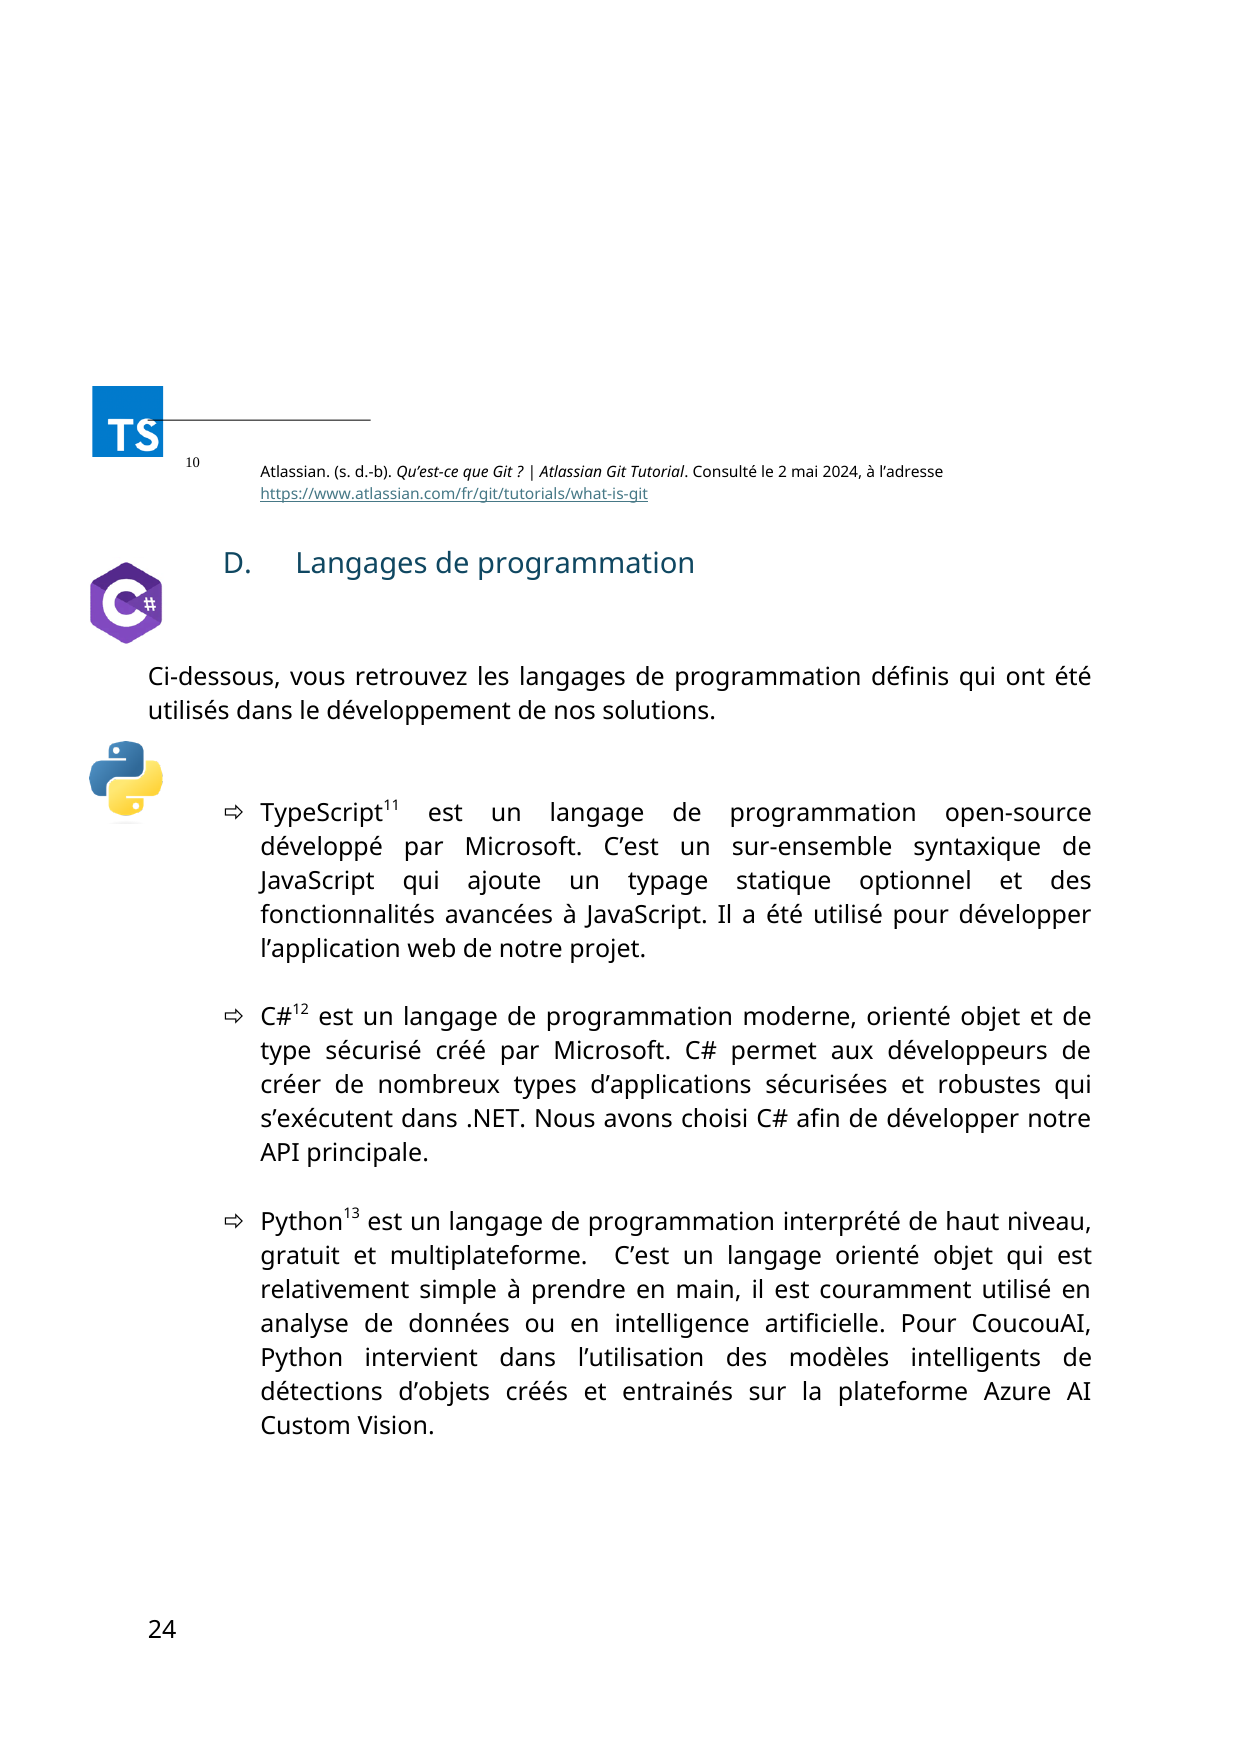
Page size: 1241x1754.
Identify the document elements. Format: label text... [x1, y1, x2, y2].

picture [89, 741, 164, 824]
list Python13 est un langage de programmation interprété de haut niveau, gratuit et multiplateforme. C’est un langage orienté objet qui est relativement simple à prendre en main, il est couramment utilisé en analyse de données ou en intelligence artificielle. Pour CoucouAI, Python intervient dans l’utilisation des modèles intelligents de détections d’objets créés et entrainés sur la plateforme Azure AI Custom Vision. [223, 1203, 1093, 1442]
list C#12 est un langage de programmation moderne, orienté objet et de type sécurisé créé par Microsoft. C# permet aux développeurs de créer de nombreux types d’applications sécurisées et robustes qui s’exécutent dans .NET. Nous avons choisi C# afin de développer notre API principale. [223, 999, 1093, 1169]
picture [81, 557, 172, 649]
list TypeScript11 est un langage de programmation open-source développé par Microsoft. C’est un sur-ensemble syntaxique de JavaScript qui ajoute un typage statique optionnel et des fonctionnalités avancées à JavaScript. Il a été utilisé pour développer l’application web de notre projet. [223, 794, 1093, 965]
text Ci-dessous, vous retrouvez les langages de programmation définis qui ont été utilisés dans le développement de nos solutions. [148, 658, 1093, 726]
picture [92, 386, 164, 457]
subtitle Langages de programmation [223, 542, 1093, 582]
list Atlassian. (s. d.-b). Qu’est-ce que Git ? | Atlassian Git Tutorial. Consulté le 2 mai 2024, à l’adresse https://www.atlassian.com/fr/git/tutorials/what-is-git [185, 454, 1093, 504]
